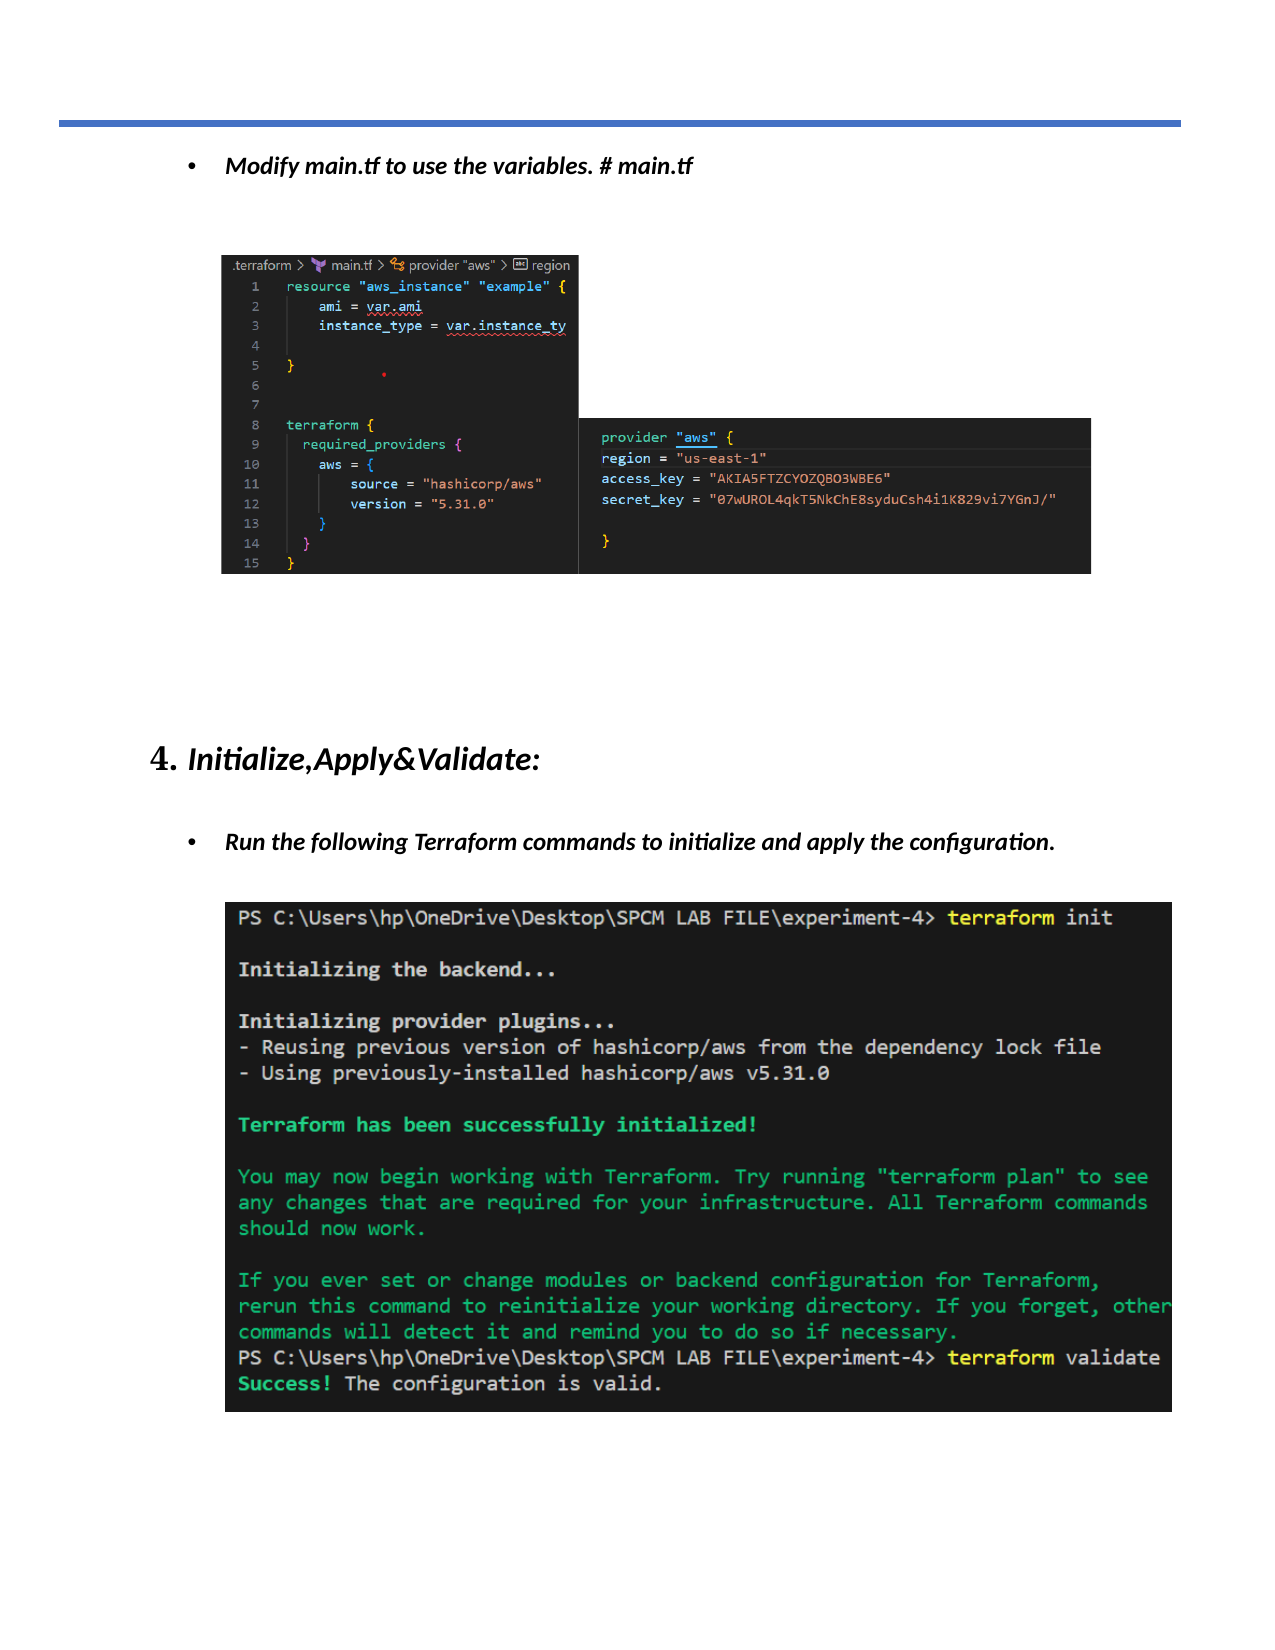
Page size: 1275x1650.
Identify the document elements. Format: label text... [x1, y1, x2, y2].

picture [225, 902, 1172, 1412]
list Initialize,Apply&Validate: [150, 734, 1125, 780]
list Run the following Terraform commands to initialize and apply the configuration. [187, 826, 1125, 856]
list Modify main.tf to use the variables. # main.tf [187, 150, 1125, 181]
picture [221, 255, 1092, 574]
